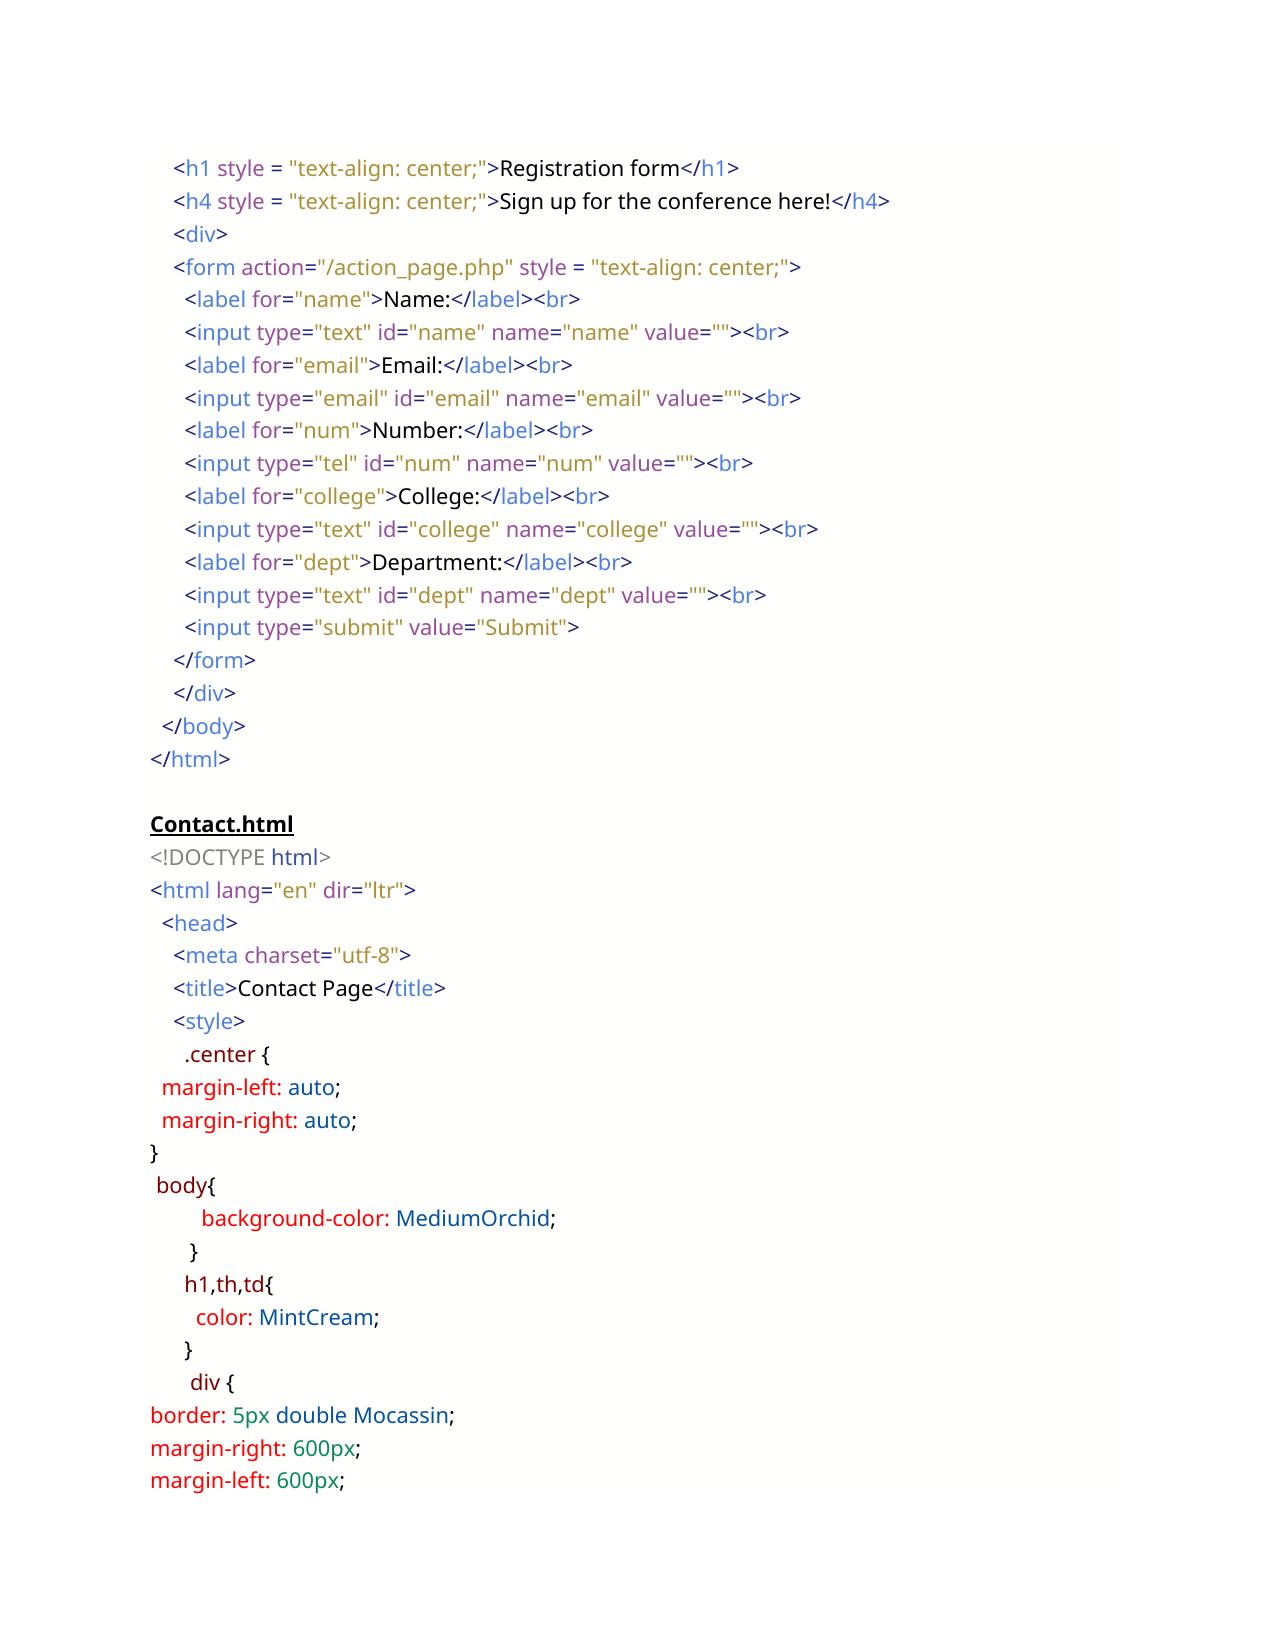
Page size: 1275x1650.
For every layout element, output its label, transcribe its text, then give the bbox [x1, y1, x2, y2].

text border: 5px double Mocassin; [150, 1397, 1125, 1430]
text div { [150, 1364, 1125, 1397]
text <title>Contact Page</title> [150, 970, 1125, 1003]
text <input type="email" id="email" name="email" value=""><br> [150, 380, 1125, 412]
text <meta charset="utf-8"> [150, 937, 1125, 970]
text <label for="name">Name:</label><br> [150, 281, 1125, 314]
text </form> [150, 642, 1125, 675]
text <input type="text" id="college" name="college" value=""><br> [150, 511, 1125, 544]
text } [150, 1331, 1125, 1364]
text color: MintCream; [150, 1298, 1125, 1331]
text <input type="text" id="dept" name="dept" value=""><br> [150, 577, 1125, 609]
text margin-right: auto; [150, 1102, 1125, 1134]
text <label for="email">Email:</label><br> [150, 347, 1125, 380]
text body{ [150, 1167, 1125, 1200]
text <h4 style = "text-align: center;">Sign up for the conference here!</h4> [150, 183, 1125, 216]
text margin-left: auto; [150, 1069, 1125, 1102]
text <input type="text" id="name" name="name" value=""><br> [150, 314, 1125, 347]
text <h1 style = "text-align: center;">Registration form</h1> [150, 150, 1125, 183]
text .center { [150, 1036, 1125, 1069]
text <head> [150, 905, 1125, 937]
text </div> [150, 675, 1125, 708]
text <html lang="en" dir="ltr"> [150, 872, 1125, 905]
text <input type="submit" value="Submit"> [150, 609, 1125, 642]
text </html> [150, 741, 1125, 773]
text Contact.html [150, 806, 1125, 839]
text } [150, 1134, 1125, 1167]
text <!DOCTYPE html> [150, 839, 1125, 872]
text <input type="tel" id="num" name="num" value=""><br> [150, 445, 1125, 478]
text <style> [150, 1003, 1125, 1036]
text <form action="/action_page.php" style = "text-align: center;"> [150, 248, 1125, 281]
text } [150, 1233, 1125, 1266]
text <label for="num">Number:</label><br> [150, 412, 1125, 445]
text h1,th,td{ [150, 1266, 1125, 1298]
text <label for="dept">Department:</label><br> [150, 544, 1125, 577]
text </body> [150, 708, 1125, 741]
text margin-right: 600px; [150, 1430, 1125, 1462]
text background-color: MediumOrchid; [150, 1200, 1125, 1233]
text margin-left: 600px; [150, 1462, 1125, 1495]
text <div> [150, 216, 1125, 248]
text <label for="college">College:</label><br> [150, 478, 1125, 511]
